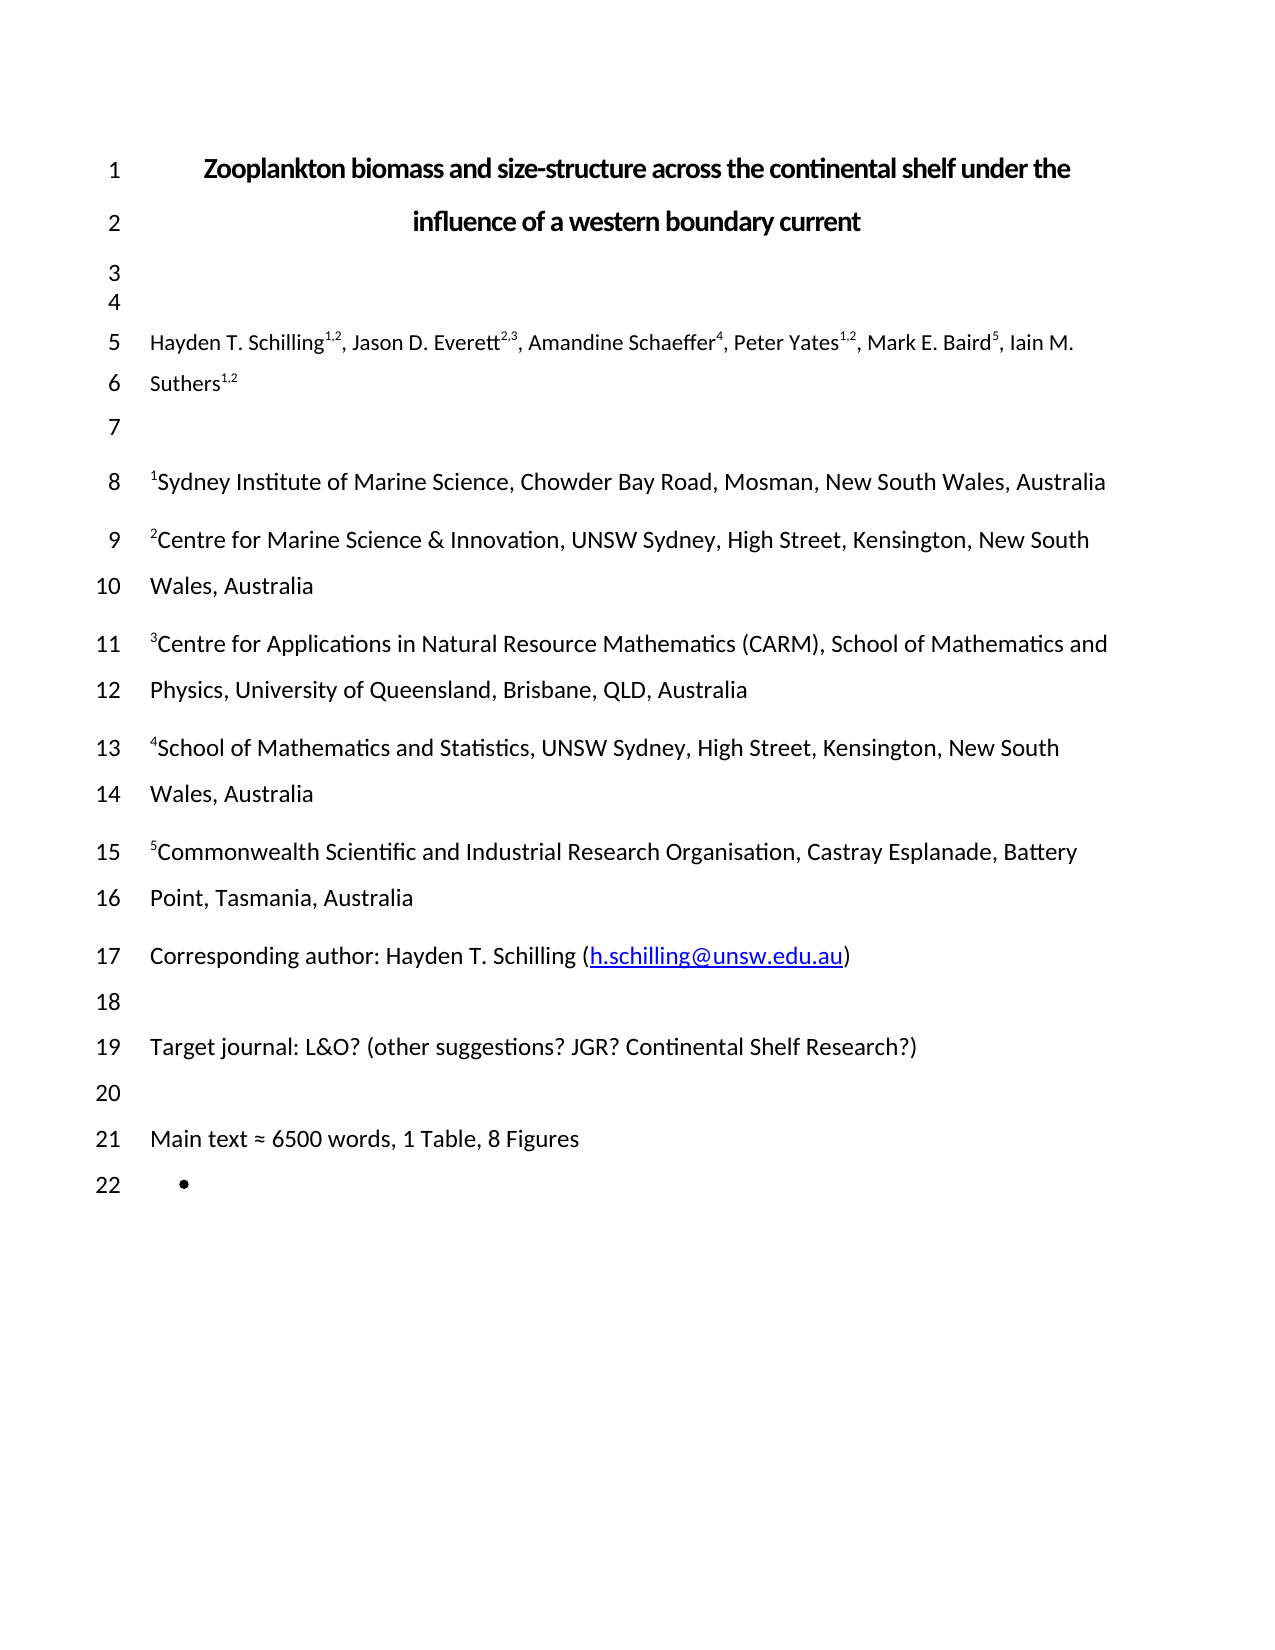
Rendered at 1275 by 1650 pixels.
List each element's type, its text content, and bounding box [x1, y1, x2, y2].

text Main text ≈ 6500 words, 1 Table, 8 Figures [150, 1123, 1125, 1153]
text 3Centre for Applications in Natural Resource Mathematics (CARM), School of Mathematics and Physics, University of Queensland, Brisbane, QLD, Australia [150, 628, 1125, 704]
text Hayden T. Schilling1,2, Jason D. Everett2,3, Amandine Schaeffer4, Peter Yates1,2, Mark E. Baird5, Iain M. Suthers1,2 [150, 328, 1125, 398]
text Target journal: L&O? (other suggestions? JGR? Continental Shelf Research?) [150, 1032, 1125, 1062]
text Corresponding author: Hayden T. Schilling (h.schilling@unsw.edu.au) [150, 940, 1125, 971]
text 2Centre for Marine Science & Innovation, UNSW Sydney, High Street, Kensington, New South Wales, Australia [150, 524, 1125, 601]
text 5Commonwealth Scientific and Industrial Research Organisation, Castray Esplanade, Battery Point, Tasmania, Australia [150, 836, 1125, 912]
title Zooplankton biomass and size-structure across the continental shelf under the influence of a western boundary current [150, 150, 1125, 239]
text 1Sydney Institute of Marine Science, Chowder Bay Road, Mosman, New South Wales, Australia [150, 466, 1125, 497]
text 4School of Mathematics and Statistics, UNSW Sydney, High Street, Kensington, New South Wales, Australia [150, 732, 1125, 808]
